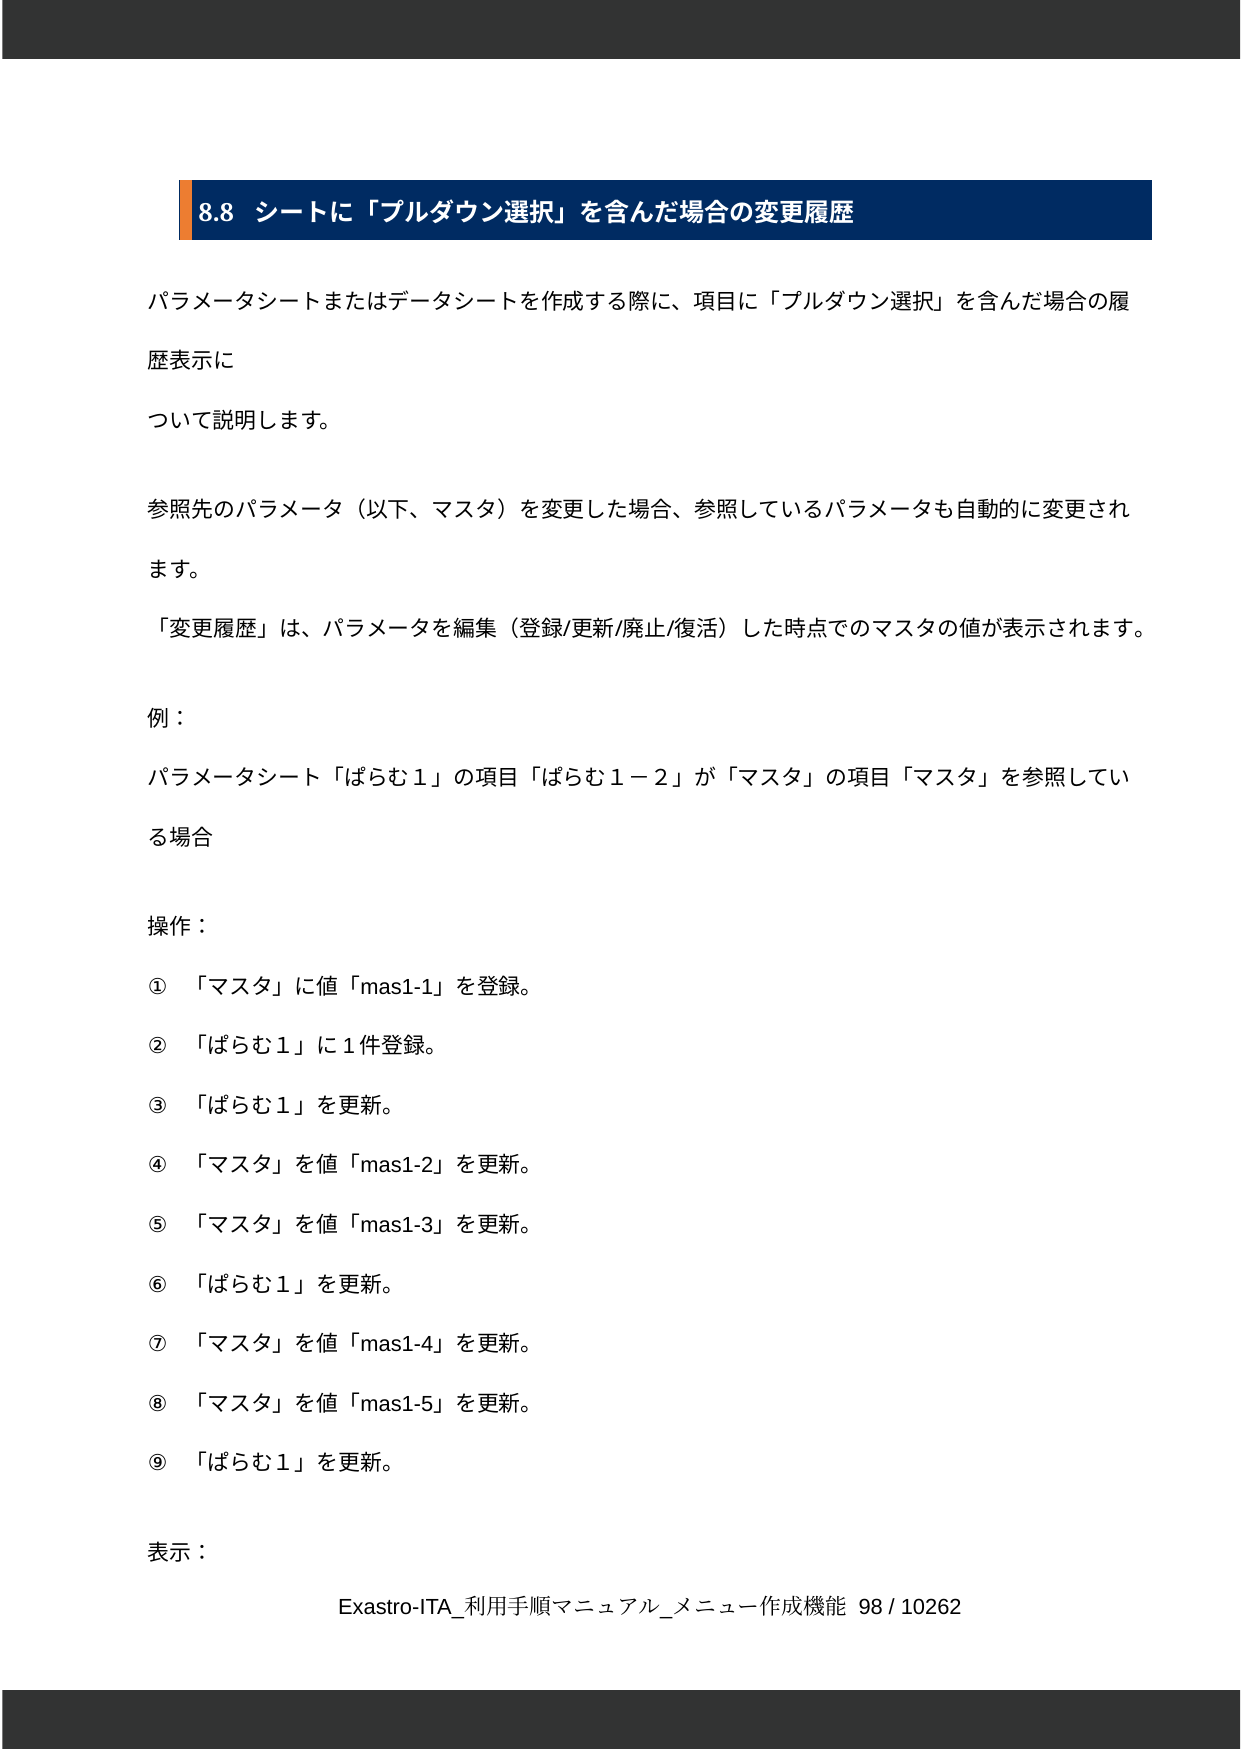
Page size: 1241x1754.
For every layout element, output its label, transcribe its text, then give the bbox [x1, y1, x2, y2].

text 「変更履歴」は、パラメータを編集（登録/更新/廃止/復活）した時点でのマスタの値が表示されます。 [148, 597, 1152, 657]
list 「マスタ」を値「mas1-2」を更新。 [148, 1134, 1152, 1193]
text 操作： [148, 895, 1152, 955]
list 「ぱらむ１」を更新。 [148, 1074, 1152, 1134]
list 「マスタ」を値「mas1-3」を更新。 [148, 1193, 1152, 1253]
list 「マスタ」に値「mas1-1」を登録。 [148, 955, 1152, 1014]
text パラメータシートまたはデータシートを作成する際に、項目に「プルダウン選択」を含んだ場合の履歴表示に ついて説明します。 [148, 270, 1152, 448]
list 「ぱらむ１」を更新。 [148, 1253, 1152, 1312]
list 「ぱらむ１」に1件登録。 [148, 1014, 1152, 1074]
subtitle シートに「プルダウン選択」を含んだ場合の変更履歴 [192, 180, 1152, 240]
list 「ぱらむ１」を更新。 [148, 1432, 1152, 1491]
list 「マスタ」を値「mas1-4」を更新。 [148, 1312, 1152, 1372]
text 表示： [148, 1521, 1152, 1581]
text 参照先のパラメータ（以下、マスタ）を変更した場合、参照しているパラメータも自動的に変更されます。 [148, 478, 1152, 597]
list 「マスタ」を値「mas1-5」を更新。 [148, 1372, 1152, 1432]
picture [2, 1690, 1241, 1749]
text パラメータシート「ぱらむ１」の項目「ぱらむ１－２」が「マスタ」の項目「マスタ」を参照している場合 [148, 746, 1152, 866]
picture [2, 0, 1241, 59]
text 例： [148, 687, 1152, 746]
